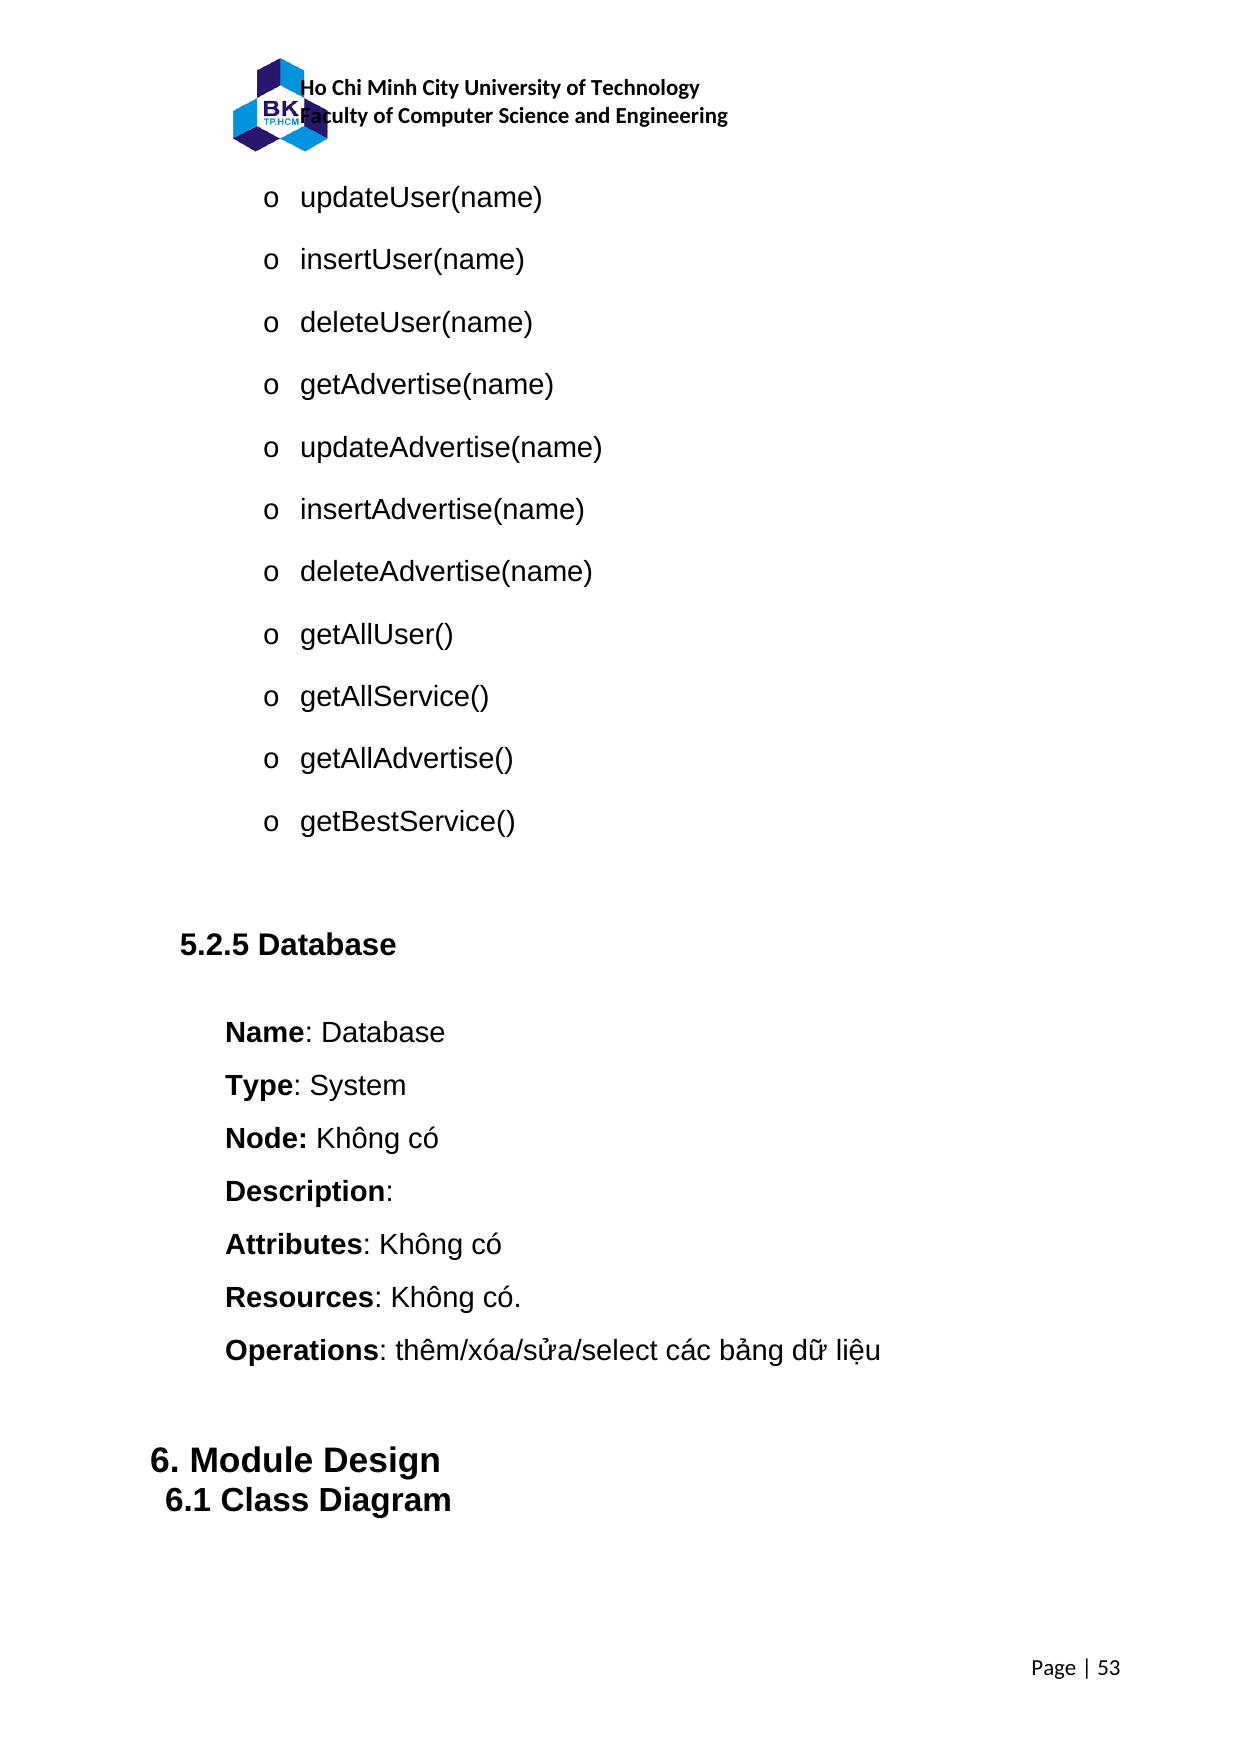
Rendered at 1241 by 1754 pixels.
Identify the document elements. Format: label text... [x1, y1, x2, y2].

list deleteAdvertise(name) [262, 554, 1120, 591]
list deleteUser(name) [262, 305, 1120, 341]
text Resources: Không có. [150, 1280, 1120, 1314]
subtitle 6.1 Class Diagram [165, 1480, 1120, 1519]
list getAdvertise(name) [262, 367, 1120, 403]
list insertUser(name) [262, 242, 1120, 278]
list updateAdvertise(name) [262, 429, 1120, 466]
picture [213, 38, 347, 171]
text Description: [150, 1174, 1120, 1208]
list getBestService() [262, 804, 1120, 840]
list updateUser(name) [262, 180, 1120, 216]
list insertAdvertise(name) [262, 492, 1120, 528]
subtitle 6. Module Design [150, 1440, 1120, 1480]
list getAllAdvertise() [262, 742, 1120, 778]
text Operations: thêm/xóa/sửa/select các bảng dữ liệu [150, 1333, 1120, 1367]
subtitle 5.2.5 Database [179, 926, 1120, 962]
list getAllService() [262, 679, 1120, 715]
text Type: System [150, 1068, 1120, 1101]
text Name: Database [150, 1015, 1120, 1048]
text Attributes: Không có [150, 1227, 1120, 1261]
text Node: Không có [150, 1121, 1120, 1154]
list getAllUser() [262, 617, 1120, 653]
